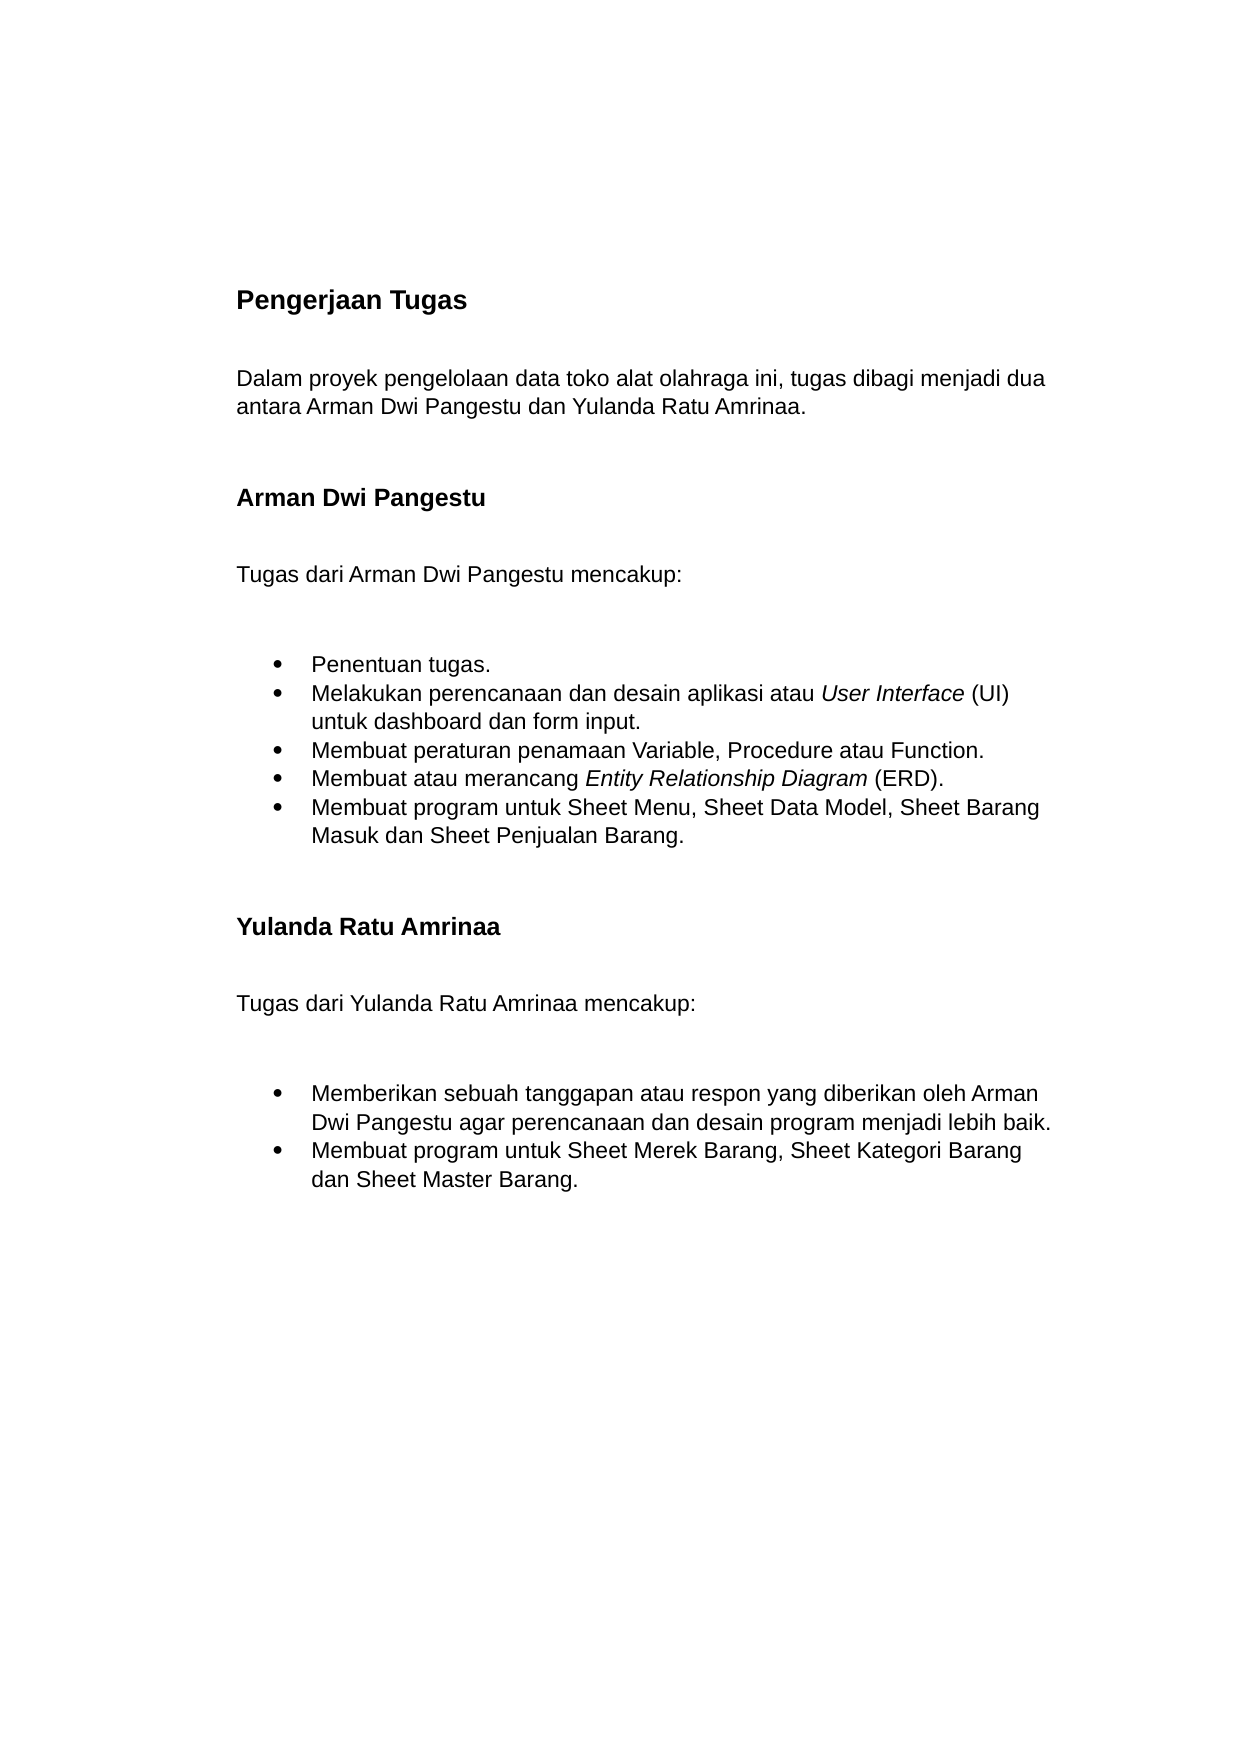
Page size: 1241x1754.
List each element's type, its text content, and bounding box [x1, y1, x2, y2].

subtitle Pengerjaan Tugas [236, 284, 1063, 315]
list Membuat atau merancang Entity Relationship Diagram (ERD). [274, 765, 1063, 791]
list Melakukan perencanaan dan desain aplikasi atau User Interface (UI) untuk dashboard dan form input. [274, 680, 1063, 734]
list Penentuan tugas. [274, 651, 1063, 678]
list Memberikan sebuah tanggapan atau respon yang diberikan oleh Arman Dwi Pangestu agar perencanaan dan desain program menjadi lebih baik. [274, 1080, 1063, 1135]
list Membuat peraturan penamaan Variable, Procedure atau Function. [274, 737, 1063, 763]
subtitle Yulanda Ratu Amrinaa [236, 912, 1063, 941]
text Tugas dari Yulanda Ratu Amrinaa mencakup: [236, 990, 1063, 1016]
list Membuat program untuk Sheet Merek Barang, Sheet Kategori Barang dan Sheet Master Barang. [274, 1137, 1063, 1192]
list Membuat program untuk Sheet Menu, Sheet Data Model, Sheet Barang Masuk dan Sheet Penjualan Barang. [274, 793, 1063, 848]
text Tugas dari Arman Dwi Pangestu mencakup: [236, 561, 1063, 587]
subtitle Arman Dwi Pangestu [236, 483, 1063, 512]
text Dalam proyek pengelolaan data toko alat olahraga ini, tugas dibagi menjadi dua antara Arman Dwi Pangestu dan Yulanda Ratu Amrinaa. [236, 364, 1063, 419]
